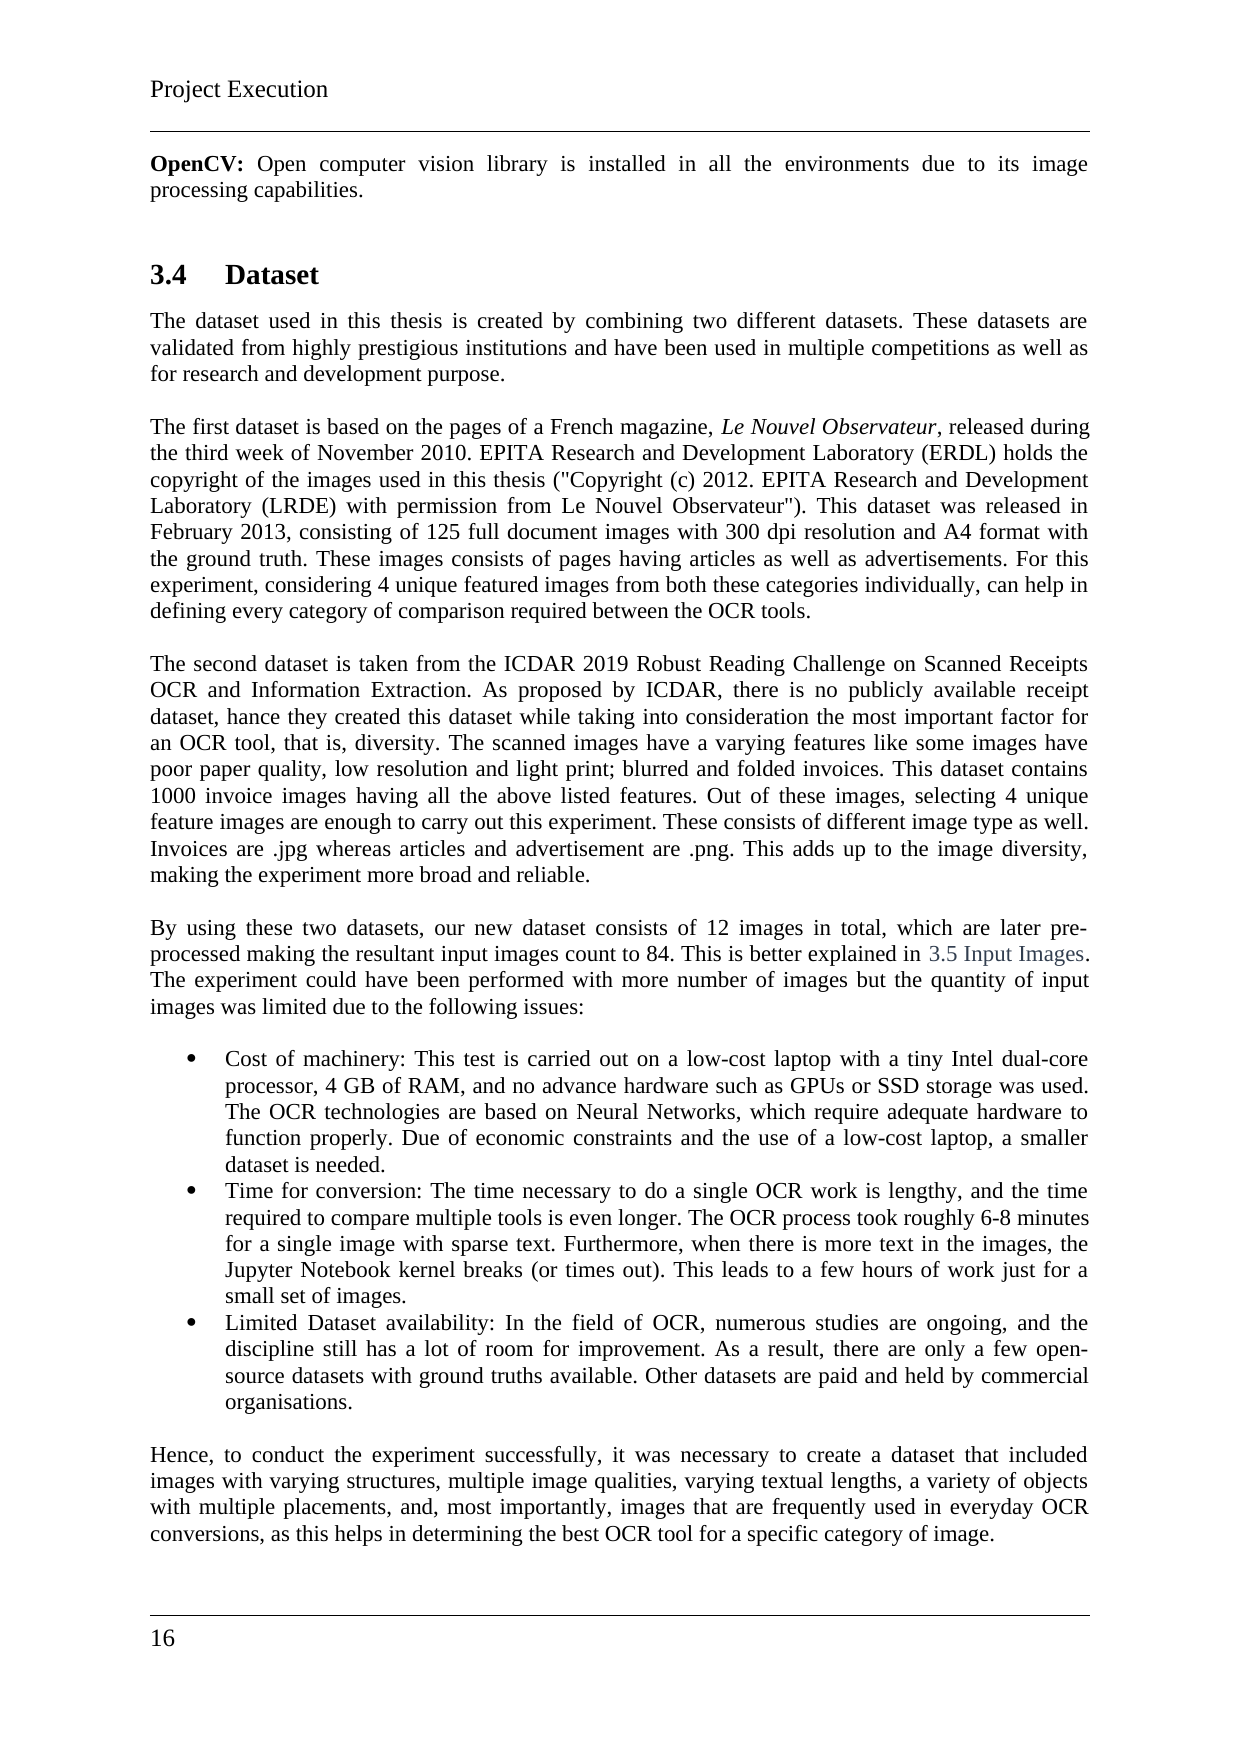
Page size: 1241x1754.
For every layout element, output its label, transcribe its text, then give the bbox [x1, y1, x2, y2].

subtitle 3.4 Dataset [150, 257, 1090, 291]
text The second dataset is taken from the ICDAR 2019 Robust Reading Challenge on Scanned Receipts OCR and Information Extraction. As proposed by ICDAR, there is no publicly available receipt dataset, hance they created this dataset while taking into consideration the most important factor for an OCR tool, that is, diversity. The scanned images have a varying features like some images have poor paper quality, low resolution and light print; blurred and folded invoices. This dataset contains 1000 invoice images having all the above listed features. Out of these images, selecting 4 unique feature images are enough to carry out this experiment. These consists of different image type as well. Invoices are .jpg whereas articles and advertisement are .png. This adds up to the image diversity, making the experiment more broad and reliable. [150, 650, 1090, 887]
text The first dataset is based on the pages of a French magazine, Le Nouvel Observateur, released during the third week of November 2010. EPITA Research and Development Laboratory (ERDL) holds the copyright of the images used in this thesis ("Copyright (c) 2012. EPITA Research and Development Laboratory (LRDE) with permission from Le Nouvel Observateur"). This dataset was released in February 2013, consisting of 125 full document images with 300 dpi resolution and A4 format with the ground truth. These images consists of pages having articles as well as advertisements. For this experiment, considering 4 unique featured images from both these categories individually, can help in defining every category of comparison required between the OCR tools. [150, 413, 1090, 624]
text OpenCV: Open computer vision library is installed in all the environments due to its image processing capabilities. [150, 150, 1090, 203]
list Cost of machinery: This test is carried out on a low-cost laptop with a tiny Intel dual-core processor, 4 GB of RAM, and no advance hardware such as GPUs or SSD storage was used. The OCR technologies are based on Neural Networks, which require adequate hardware to function properly. Due of economic constraints and the use of a low-cost laptop, a smaller dataset is needed. [187, 1045, 1090, 1177]
text The dataset used in this thesis is created by combining two different datasets. These datasets are validated from highly prestigious institutions and have been used in multiple competitions as well as for research and development purpose. [150, 307, 1090, 387]
text Hence, to conduct the experiment successfully, it was necessary to create a dataset that included images with varying structures, multiple image qualities, varying textual lengths, a variety of objects with multiple placements, and, most importantly, images that are frequently used in everyday OCR conversions, as this helps in determining the best OCR tool for a specific category of image. [150, 1441, 1090, 1546]
list Time for conversion: The time necessary to do a single OCR work is lengthy, and the time required to compare multiple tools is even longer. The OCR process took roughly 6-8 minutes for a single image with sparse text. Furthermore, when there is more text in the images, the Jupyter Notebook kernel breaks (or times out). This leads to a few hours of work just for a small set of images. [187, 1177, 1090, 1309]
list Limited Dataset availability: In the field of OCR, numerous studies are ongoing, and the discipline still has a lot of room for improvement. As a result, there are only a few open-source datasets with ground truths available. Other datasets are paid and held by commercial organisations. [187, 1309, 1090, 1414]
text By using these two datasets, our new dataset consists of 12 images in total, which are later pre-processed making the resultant input images count to 84. This is better explained in Section 3.5. The experiment could have been performed with more number of images but the quantity of input images was limited due to the following issues: [150, 914, 1090, 1019]
